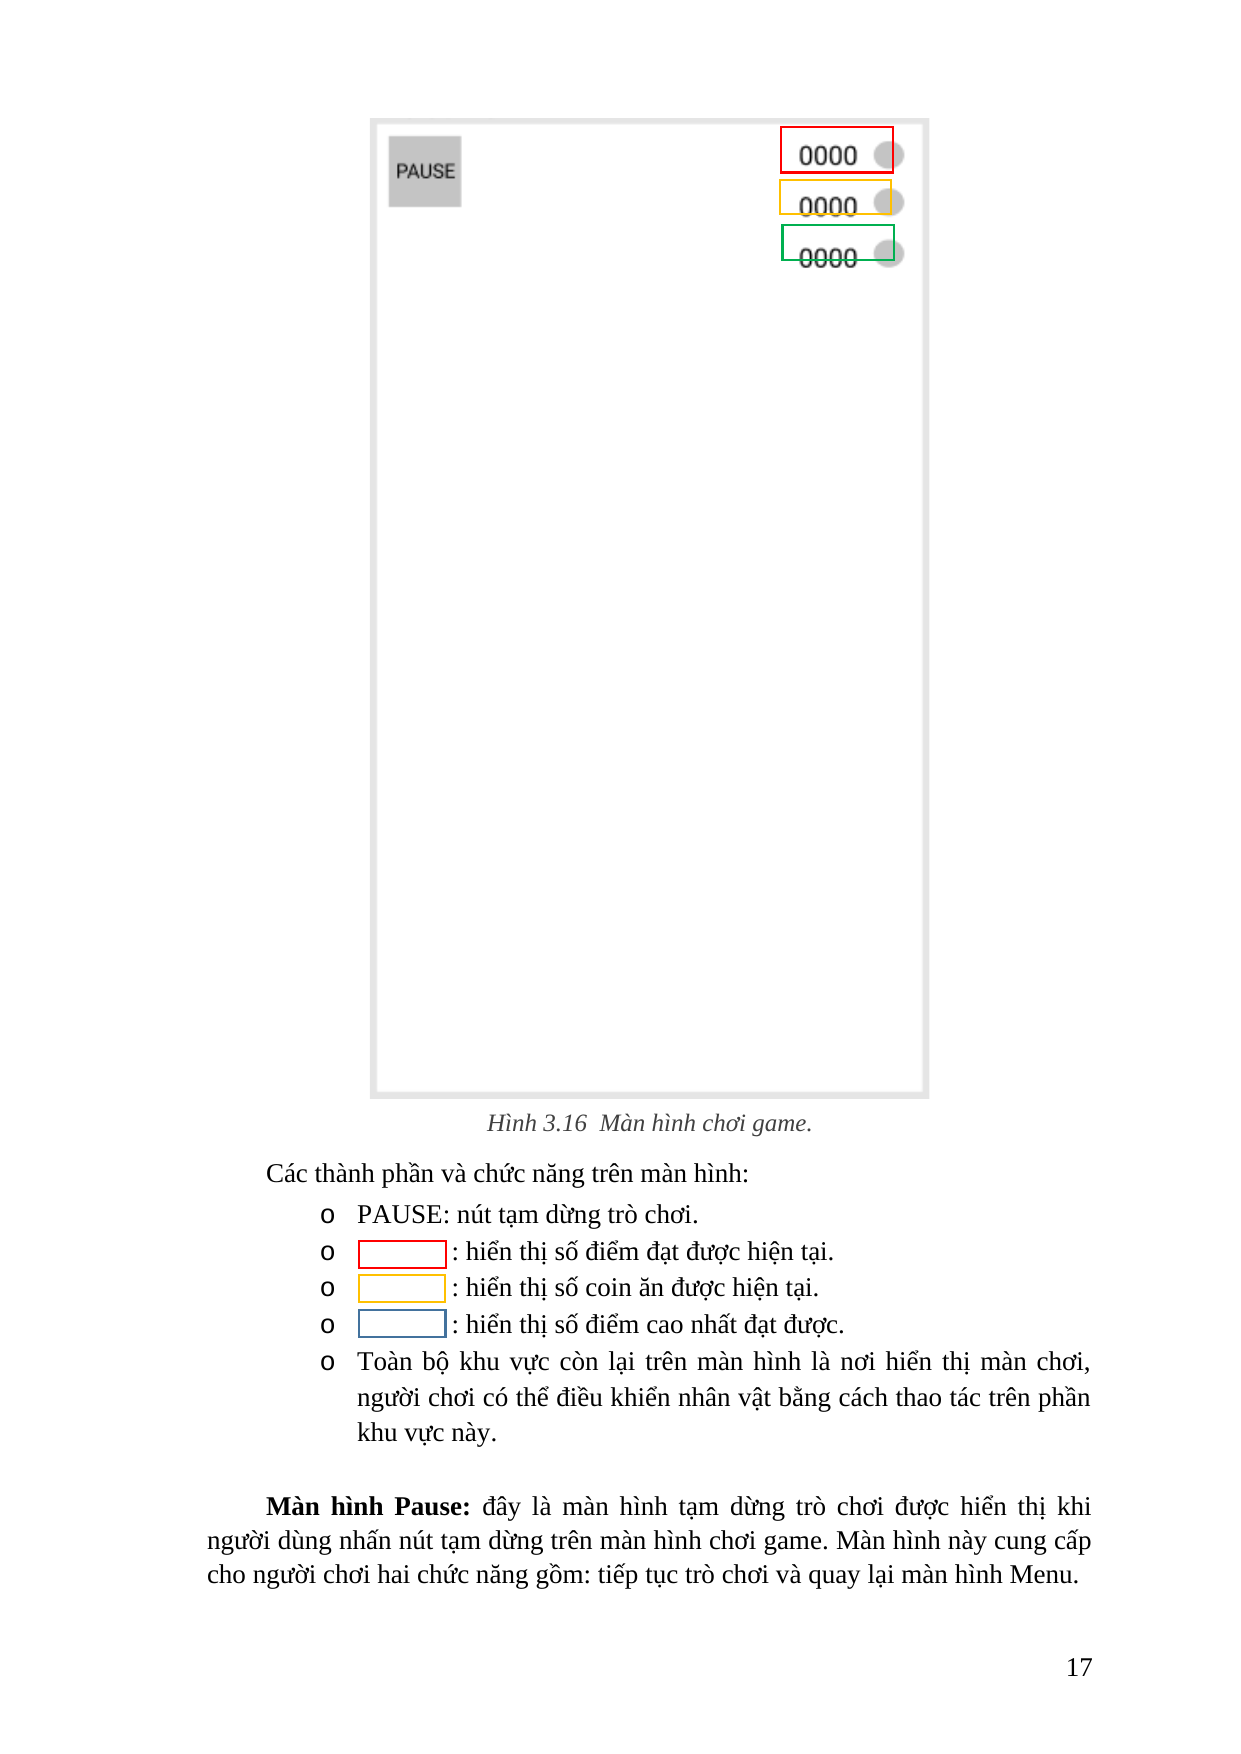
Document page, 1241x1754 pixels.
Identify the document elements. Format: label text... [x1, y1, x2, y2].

list : hiển thị số điểm cao nhất đạt được. [319, 1308, 1092, 1342]
list Toàn bộ khu vực còn lại trên màn hình là nơi hiển thị màn chơi, người chơi có thể điều khiển nhân vật bằng cách thao tác trên phần khu vực này. [319, 1345, 1092, 1447]
list : hiển thị số điểm đạt được hiện tại. [319, 1235, 1092, 1268]
list : hiển thị số coin ăn được hiện tại. [319, 1272, 1092, 1305]
picture [369, 118, 930, 1099]
text Các thành phần và chức năng trên màn hình: [207, 1158, 1092, 1189]
list PAUSE: nút tạm dừng trò chơi. [319, 1198, 1092, 1231]
text Màn hình Pause: đây là màn hình tạm dừng trò chơi được hiển thị khi người dùng nhấn nút tạm dừng trên màn hình chơi game. Màn hình này cung cấp cho người chơi hai chức năng gồm: tiếp tục trò chơi và quay lại màn hình Menu. [207, 1490, 1092, 1590]
